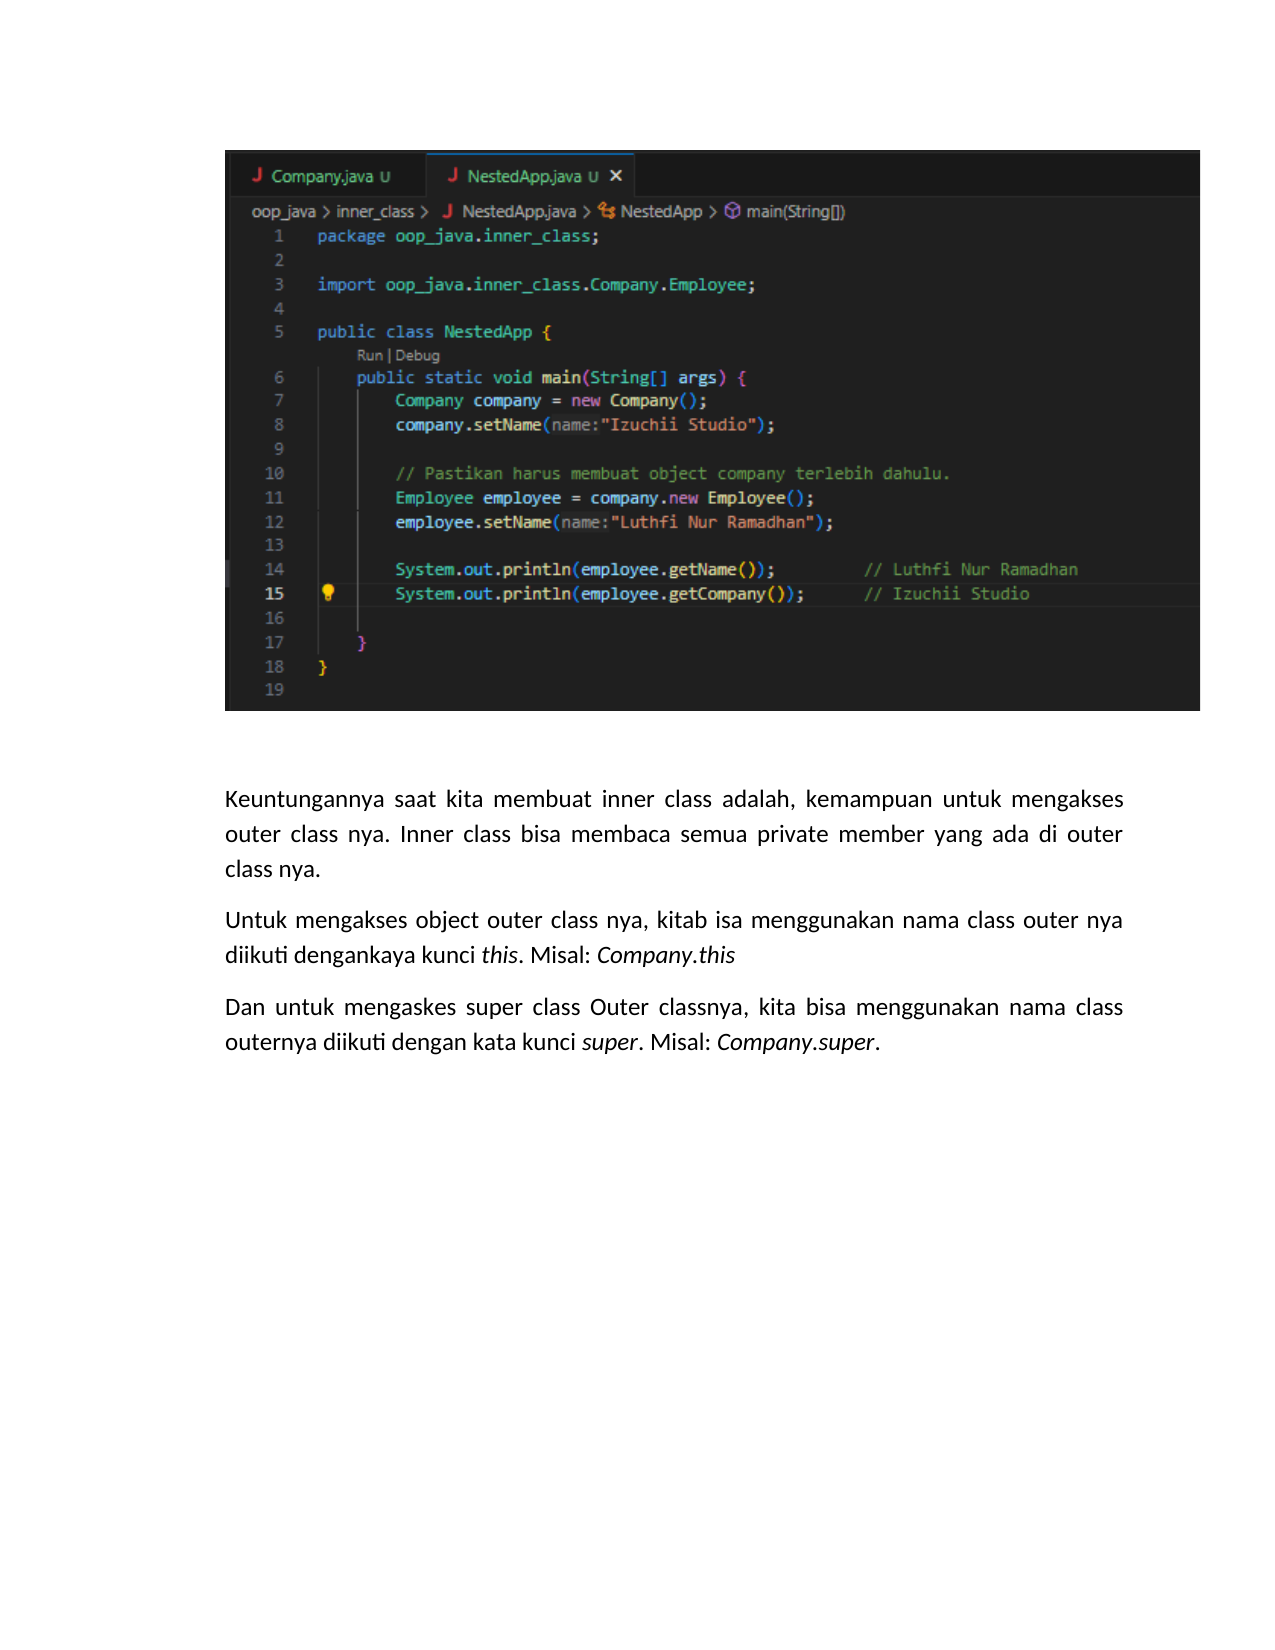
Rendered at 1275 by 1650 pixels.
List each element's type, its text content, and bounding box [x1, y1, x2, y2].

picture [225, 150, 1200, 711]
text Untuk mengakses object outer class nya, kitab isa menggunakan nama class outer nya diikuti dengankaya kunci this. Misal: Company.this [225, 904, 1125, 970]
text Keuntungannya saat kita membuat inner class adalah, kemampuan untuk mengakses outer class nya. Inner class bisa membaca semua private member yang ada di outer class nya. [225, 783, 1125, 883]
text Dan untuk mengaskes super class Outer classnya, kita bisa menggunakan nama class outernya diikuti dengan kata kunci super. Misal: Company.super. [225, 991, 1125, 1057]
